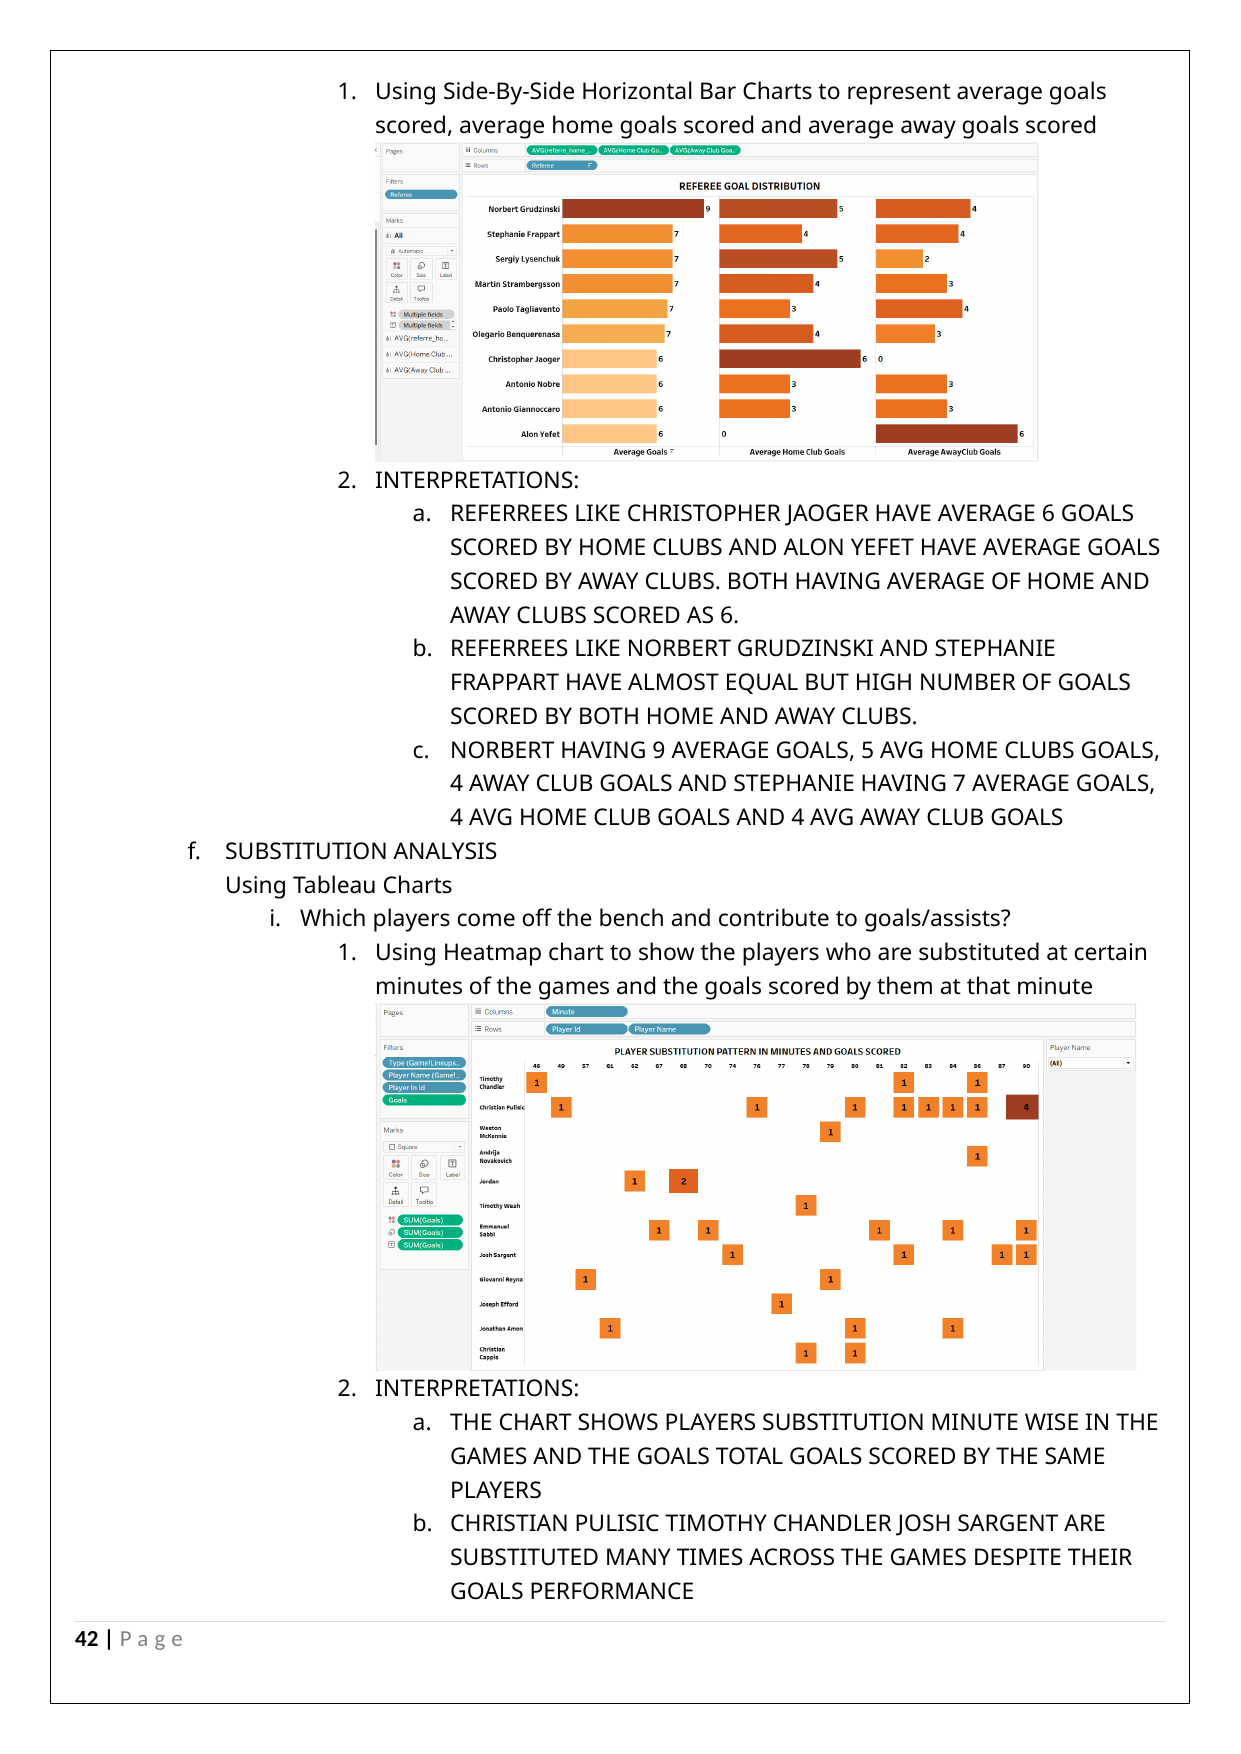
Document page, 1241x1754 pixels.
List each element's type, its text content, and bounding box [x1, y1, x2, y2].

list Which players come off the bench and contribute to goals/assists? [281, 902, 1165, 933]
list THE CHART SHOWS PLAYERS SUBSTITUTION MINUTE WISE IN THE GAMES AND THE GOALS TOTAL GOALS SCORED BY THE SAME PLAYERS [412, 1406, 1165, 1505]
list INTERPRETATIONS: [337, 1372, 1165, 1403]
list REFERREES LIKE CHRISTOPHER JAOGER HAVE AVERAGE 6 GOALS SCORED BY HOME CLUBS AND ALON YEFET HAVE AVERAGE GOALS SCORED BY AWAY CLUBS. BOTH HAVING AVERAGE OF HOME AND AWAY CLUBS SCORED AS 6. [412, 497, 1165, 630]
list REFERREES LIKE NORBERT GRUDZINSKI AND STEPHANIE FRAPPART HAVE ALMOST EQUAL BUT HIGH NUMBER OF GOALS SCORED BY BOTH HOME AND AWAY CLUBS. [412, 632, 1165, 731]
list NORBERT HAVING 9 AVERAGE GOALS, 5 AVG HOME CLUBS GOALS, 4 AWAY CLUB GOALS AND STEPHANIE HAVING 7 AVERAGE GOALS, 4 AVG HOME CLUB GOALS AND 4 AVG AWAY CLUB GOALS [412, 733, 1165, 832]
picture [375, 142, 1039, 462]
list INTERPRETATIONS: [337, 463, 1165, 495]
list SUBSTITUTION ANALYSIS Using Tableau Charts [187, 835, 1165, 900]
picture [375, 1003, 1137, 1371]
list CHRISTIAN PULISIC TIMOTHY CHANDLER JOSH SARGENT ARE SUBSTITUTED MANY TIMES ACROSS THE GAMES DESPITE THEIR GOALS PERFORMANCE [412, 1507, 1165, 1606]
